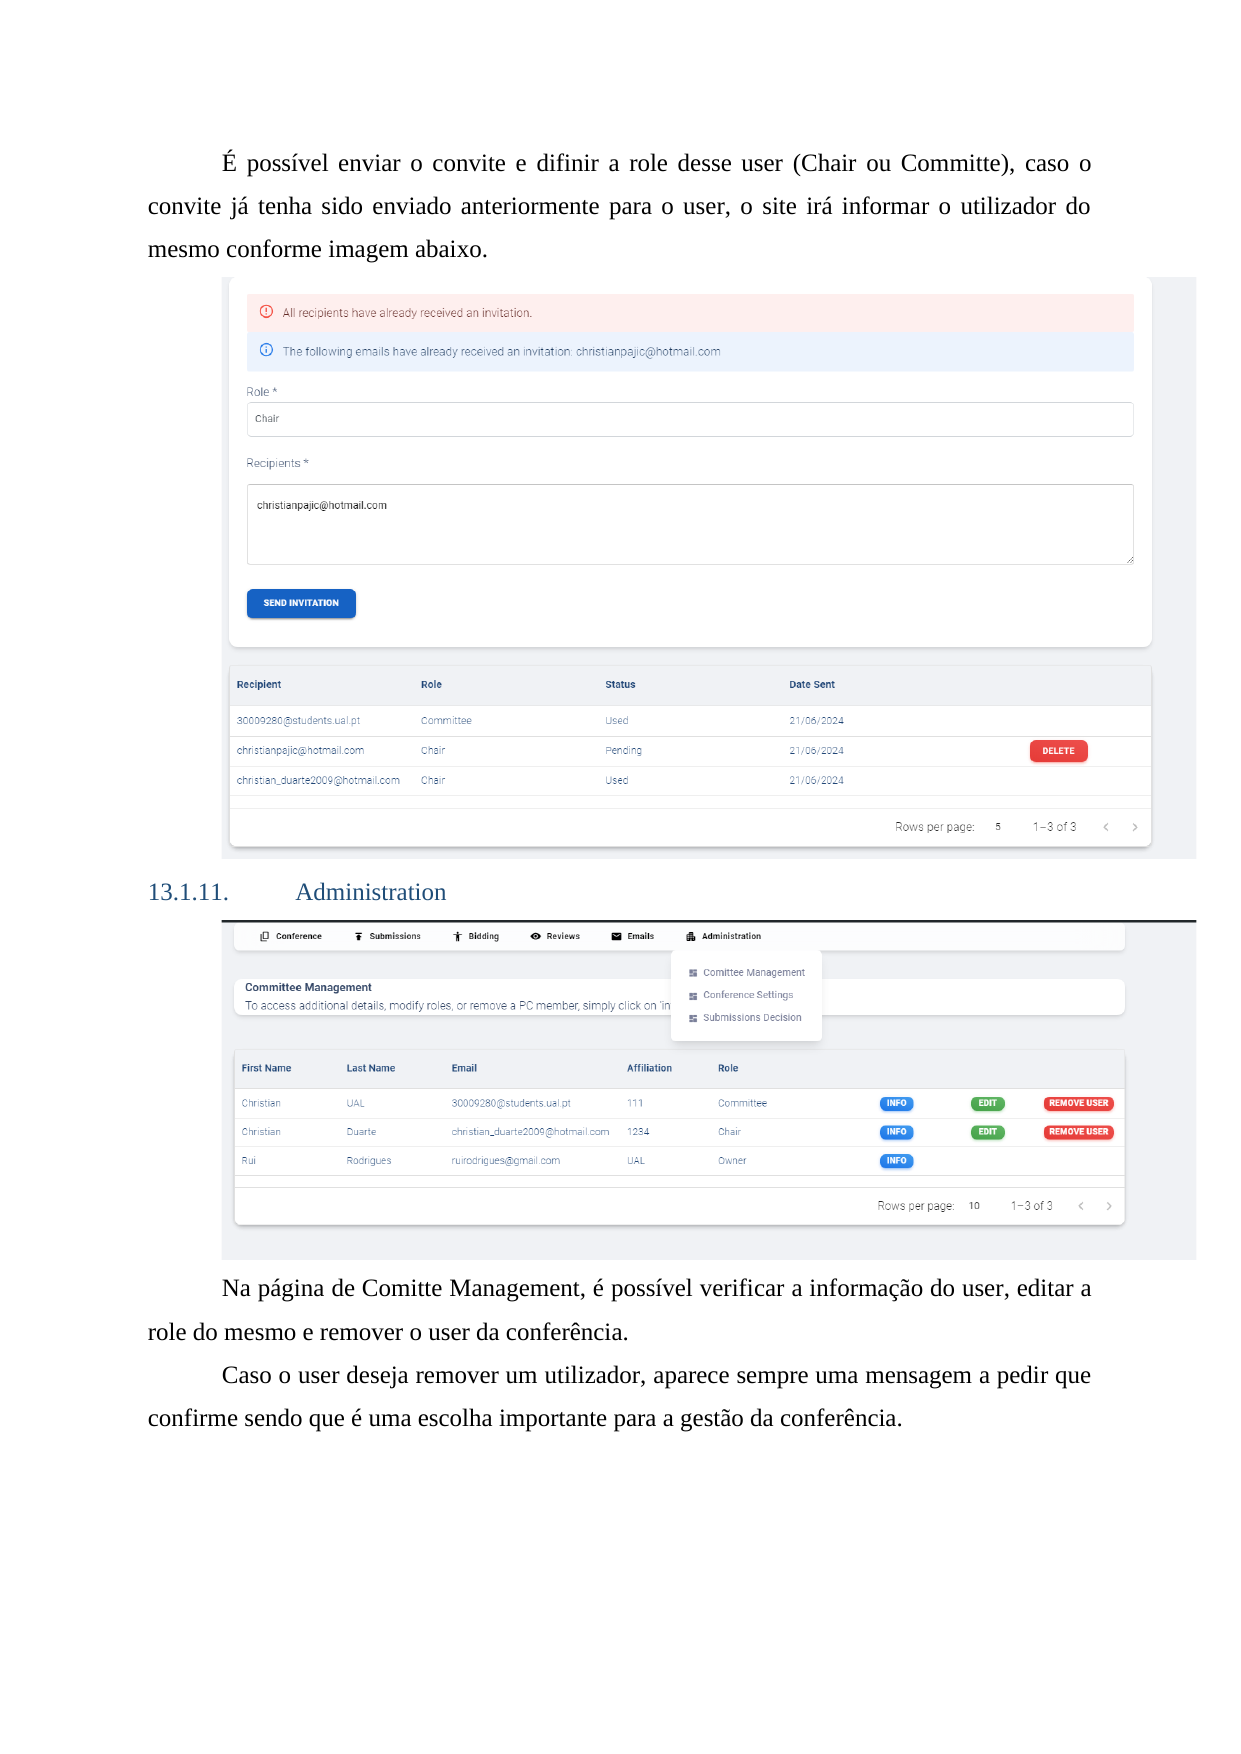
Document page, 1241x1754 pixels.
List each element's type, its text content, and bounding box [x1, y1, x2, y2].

text Na página de Comitte Management, é possível verificar a informação do user, editar a role do mesmo e remover o user da conferência. [148, 1273, 1092, 1345]
picture [221, 277, 1197, 859]
text É possível enviar o convite e difinir a role desse user (Chair ou Committe), caso o convite já tenha sido enviado anteriormente para o user, o site irá informar o utilizador do mesmo conforme imagem abaixo. [148, 148, 1092, 263]
picture [221, 920, 1197, 1260]
text Caso o user deseja remover um utilizador, aparece sempre uma mensagem a pedir que confirme sendo que é uma escolha importante para a gestão da conferência. [148, 1360, 1092, 1432]
subtitle Administration [148, 877, 1092, 906]
